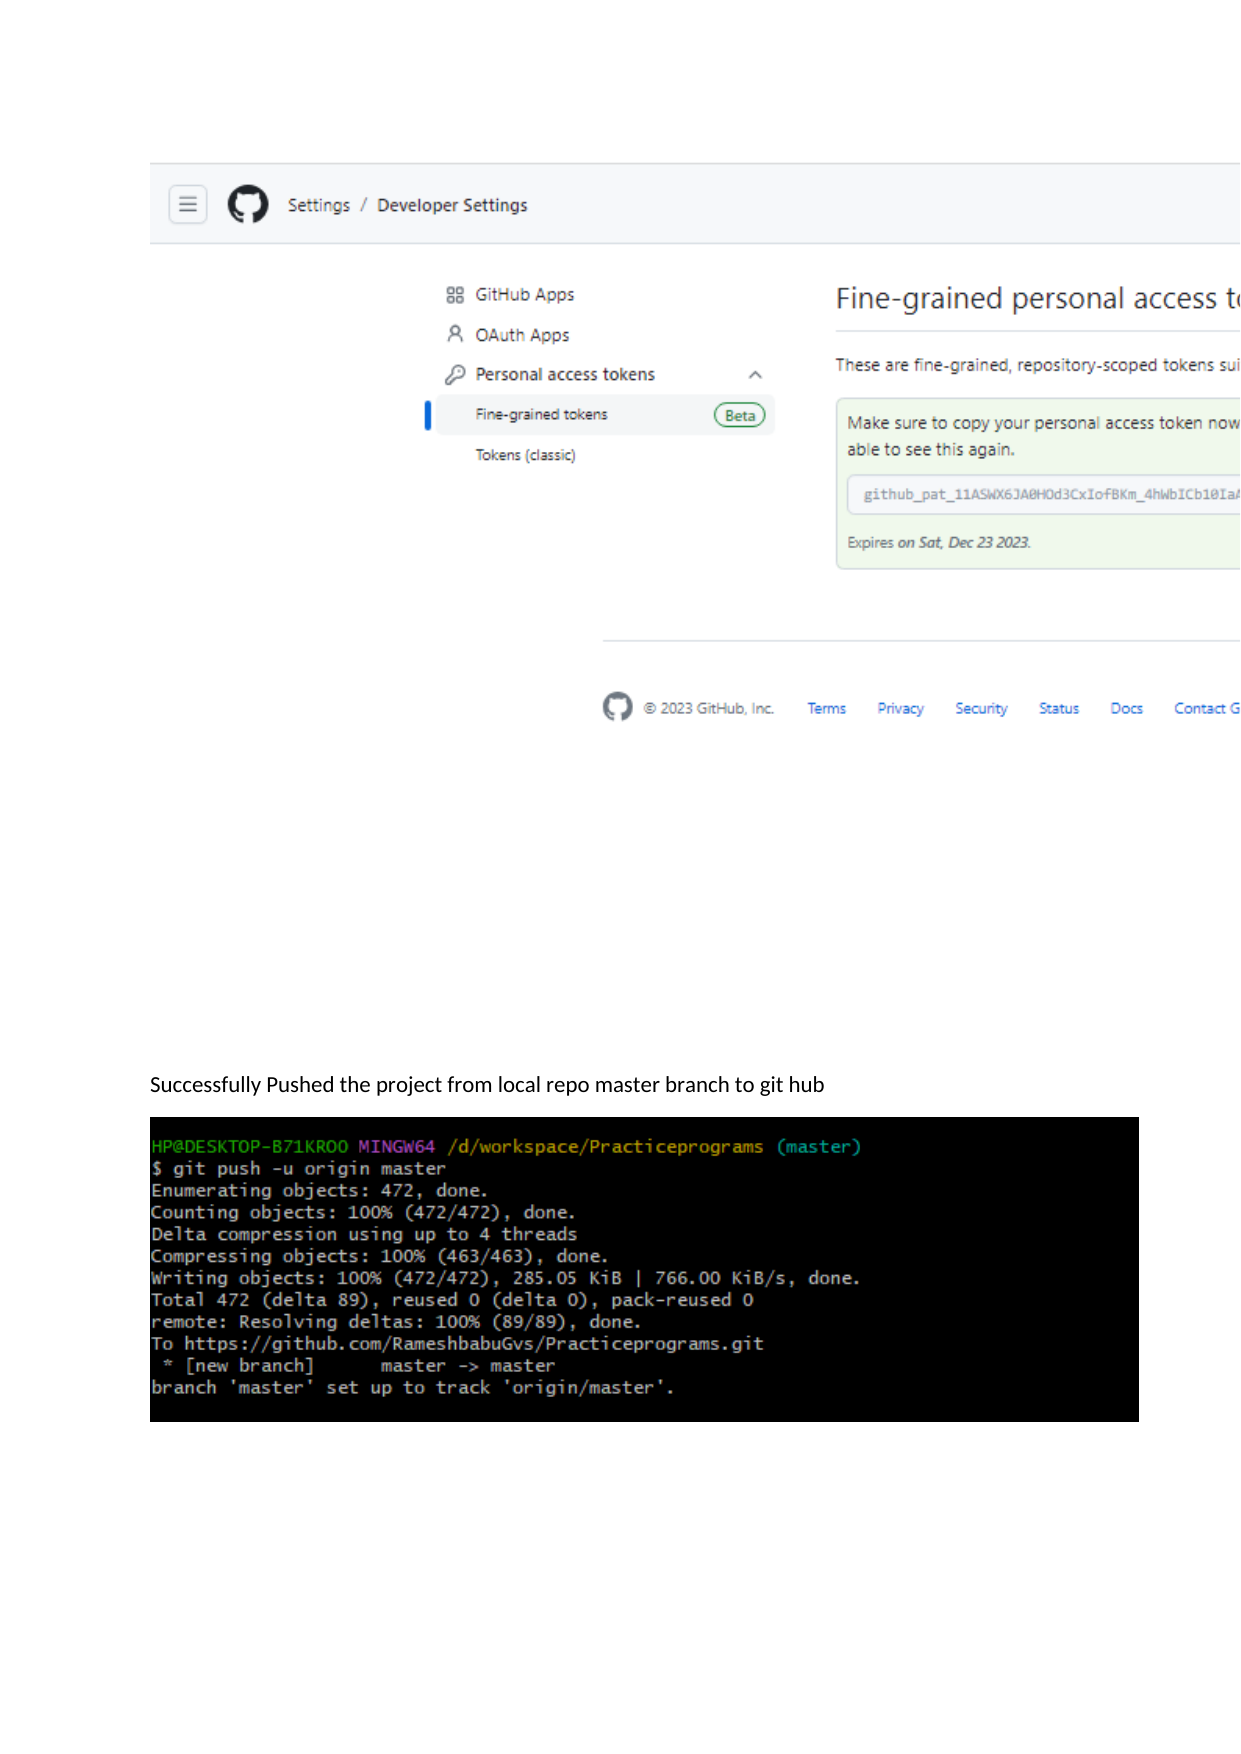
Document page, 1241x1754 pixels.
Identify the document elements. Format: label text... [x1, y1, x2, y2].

picture [150, 1117, 1139, 1422]
picture [150, 150, 1241, 958]
text Successfully Pushed the project from local repo master branch to git hub [150, 1070, 1090, 1098]
